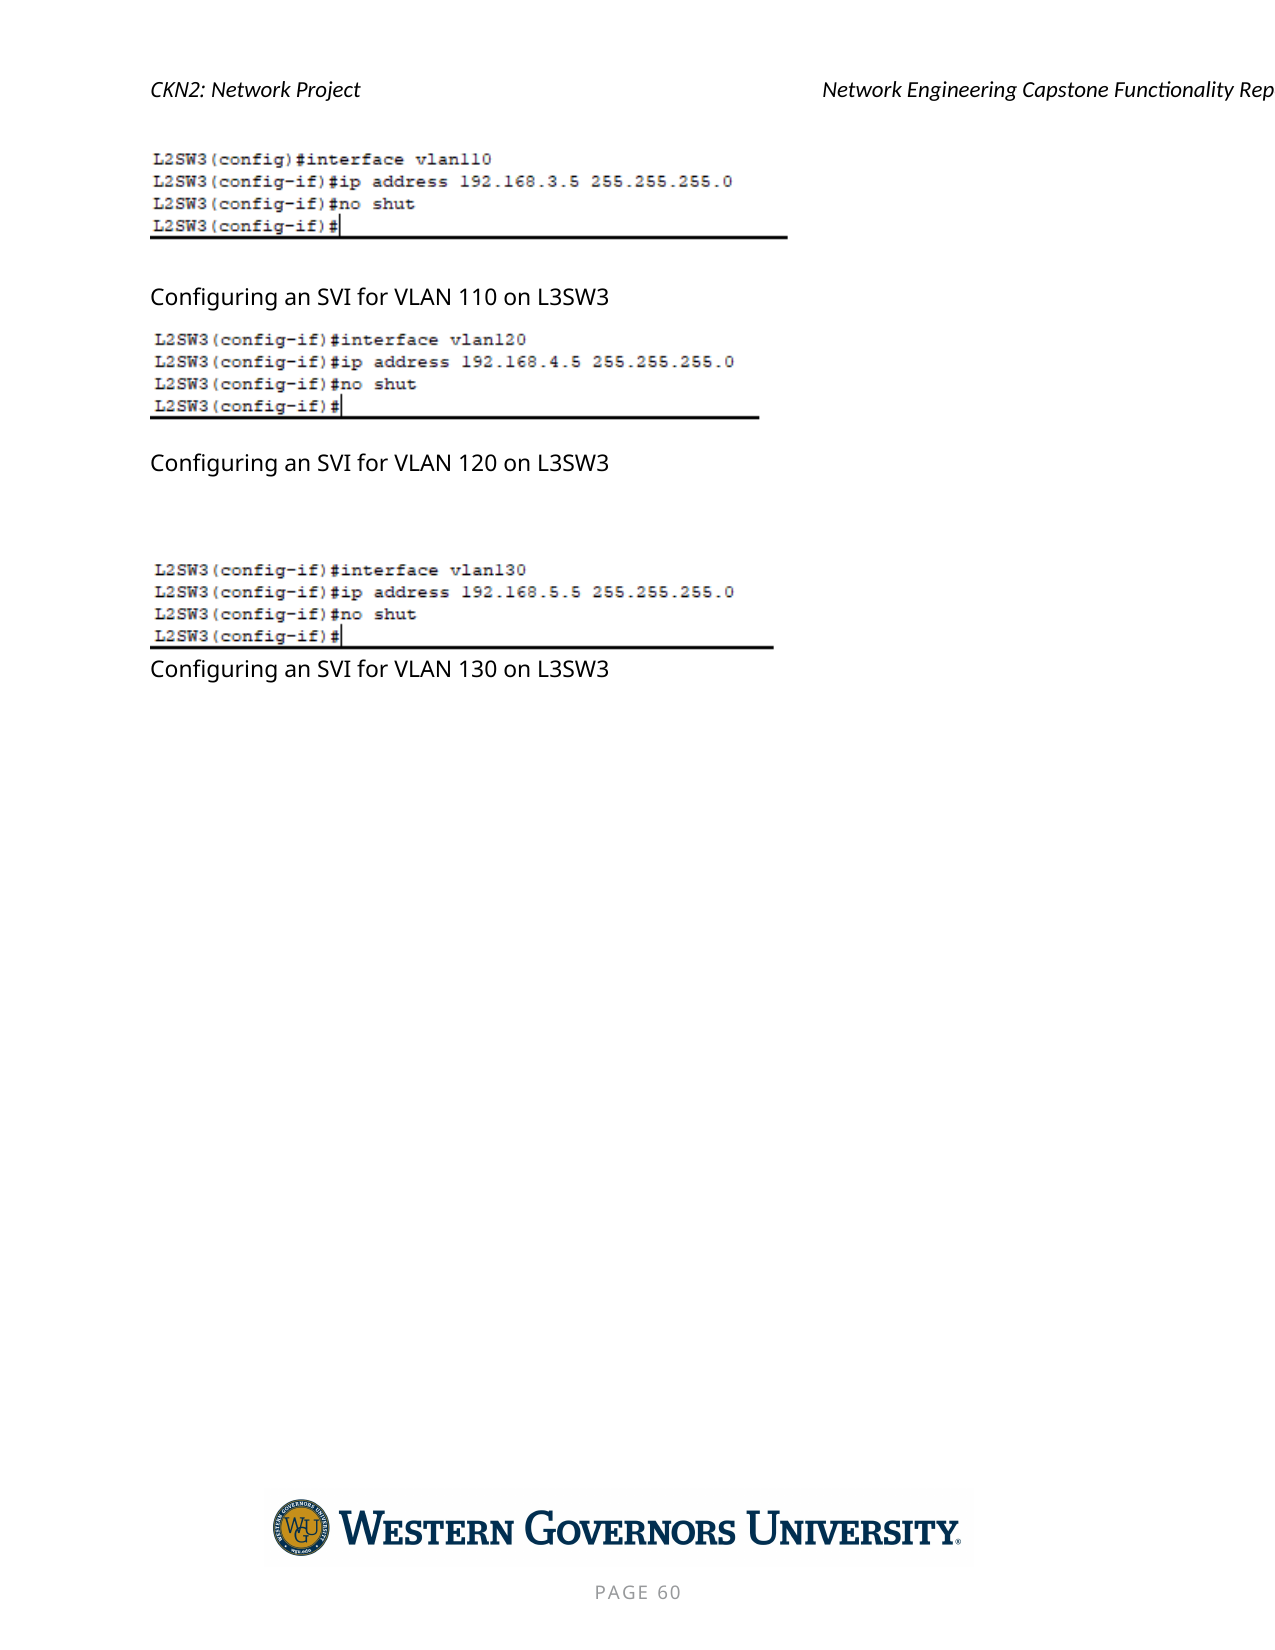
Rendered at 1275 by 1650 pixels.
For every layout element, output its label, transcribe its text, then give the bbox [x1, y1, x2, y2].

picture [150, 563, 774, 651]
picture [150, 150, 788, 241]
text Configuring an SVI for VLAN 120 on L3SW3 [150, 447, 1125, 479]
picture [150, 331, 760, 429]
text Configuring an SVI for VLAN 110 on L3SW3 [150, 281, 1125, 312]
picture [263, 1488, 974, 1567]
